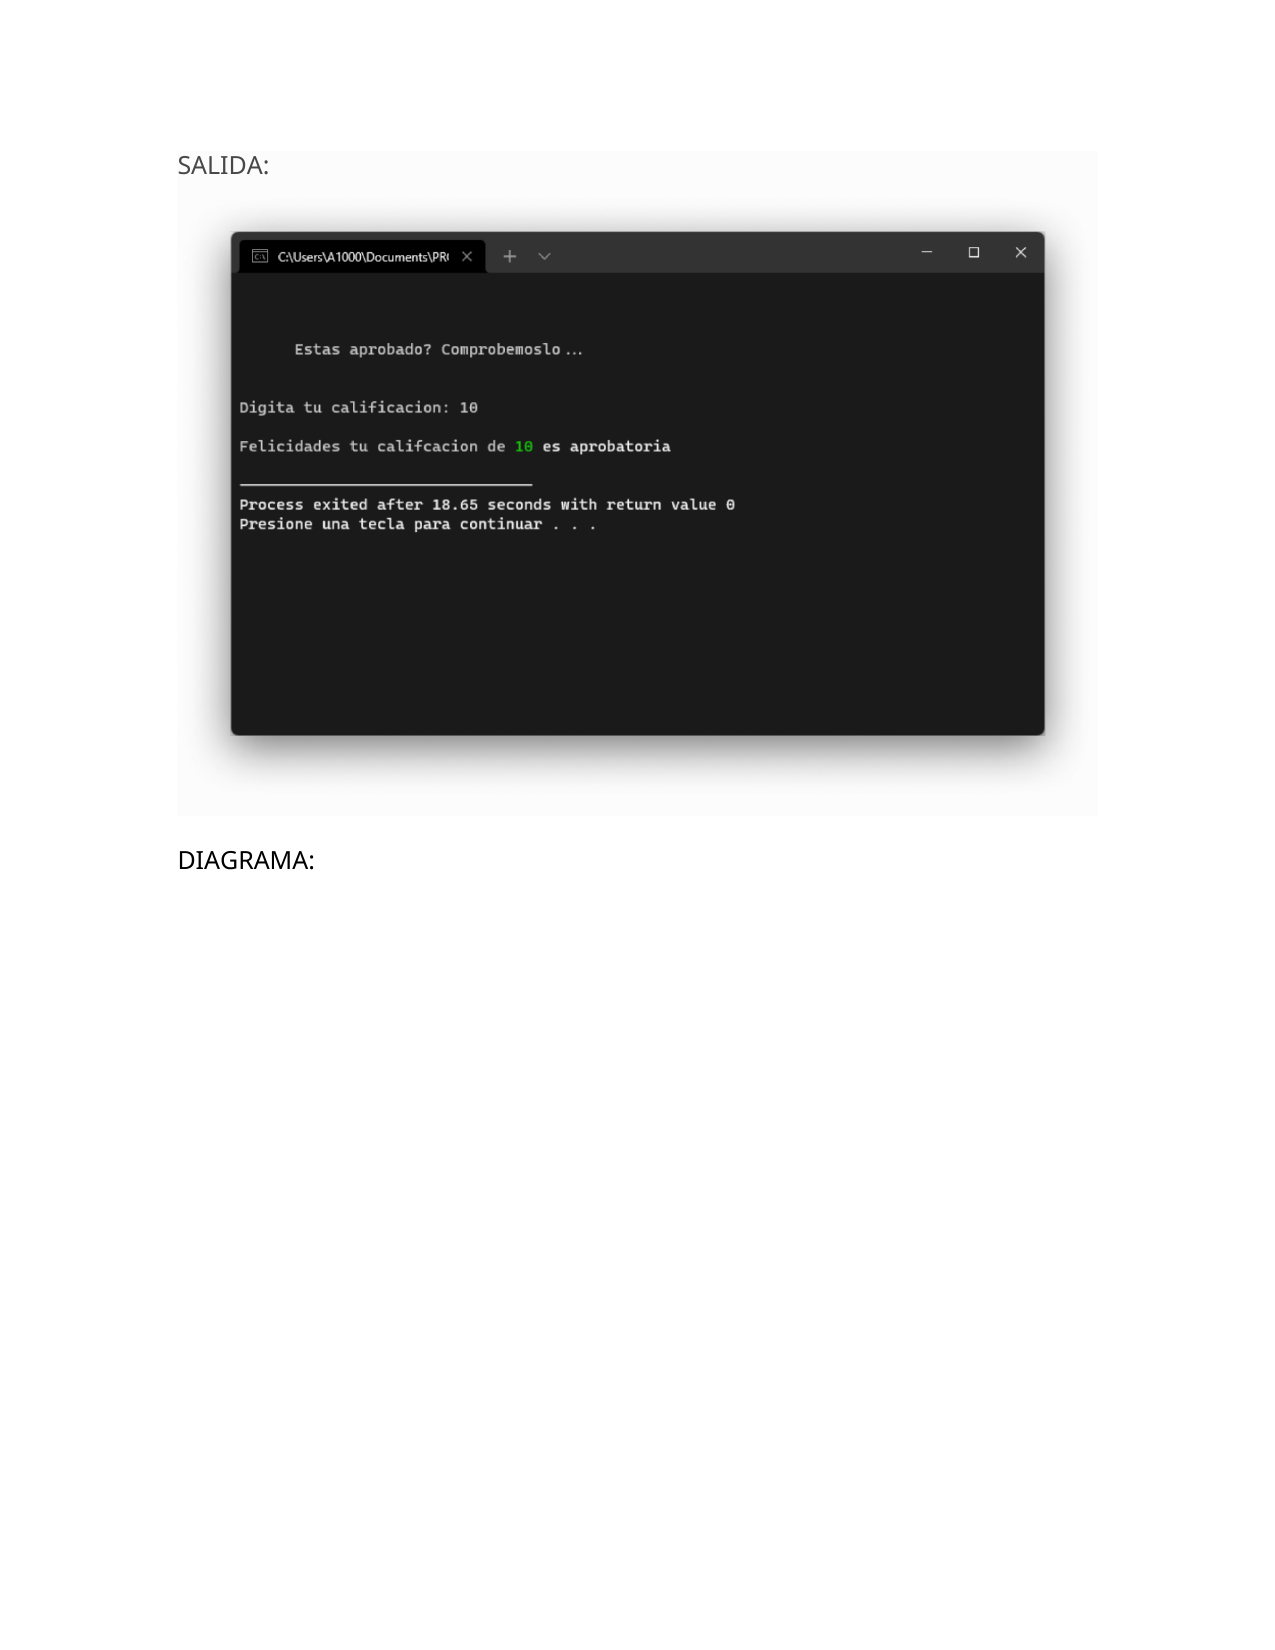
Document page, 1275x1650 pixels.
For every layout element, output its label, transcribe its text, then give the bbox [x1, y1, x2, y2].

picture [177, 151, 1098, 816]
text DIAGRAMA: [177, 842, 1098, 876]
